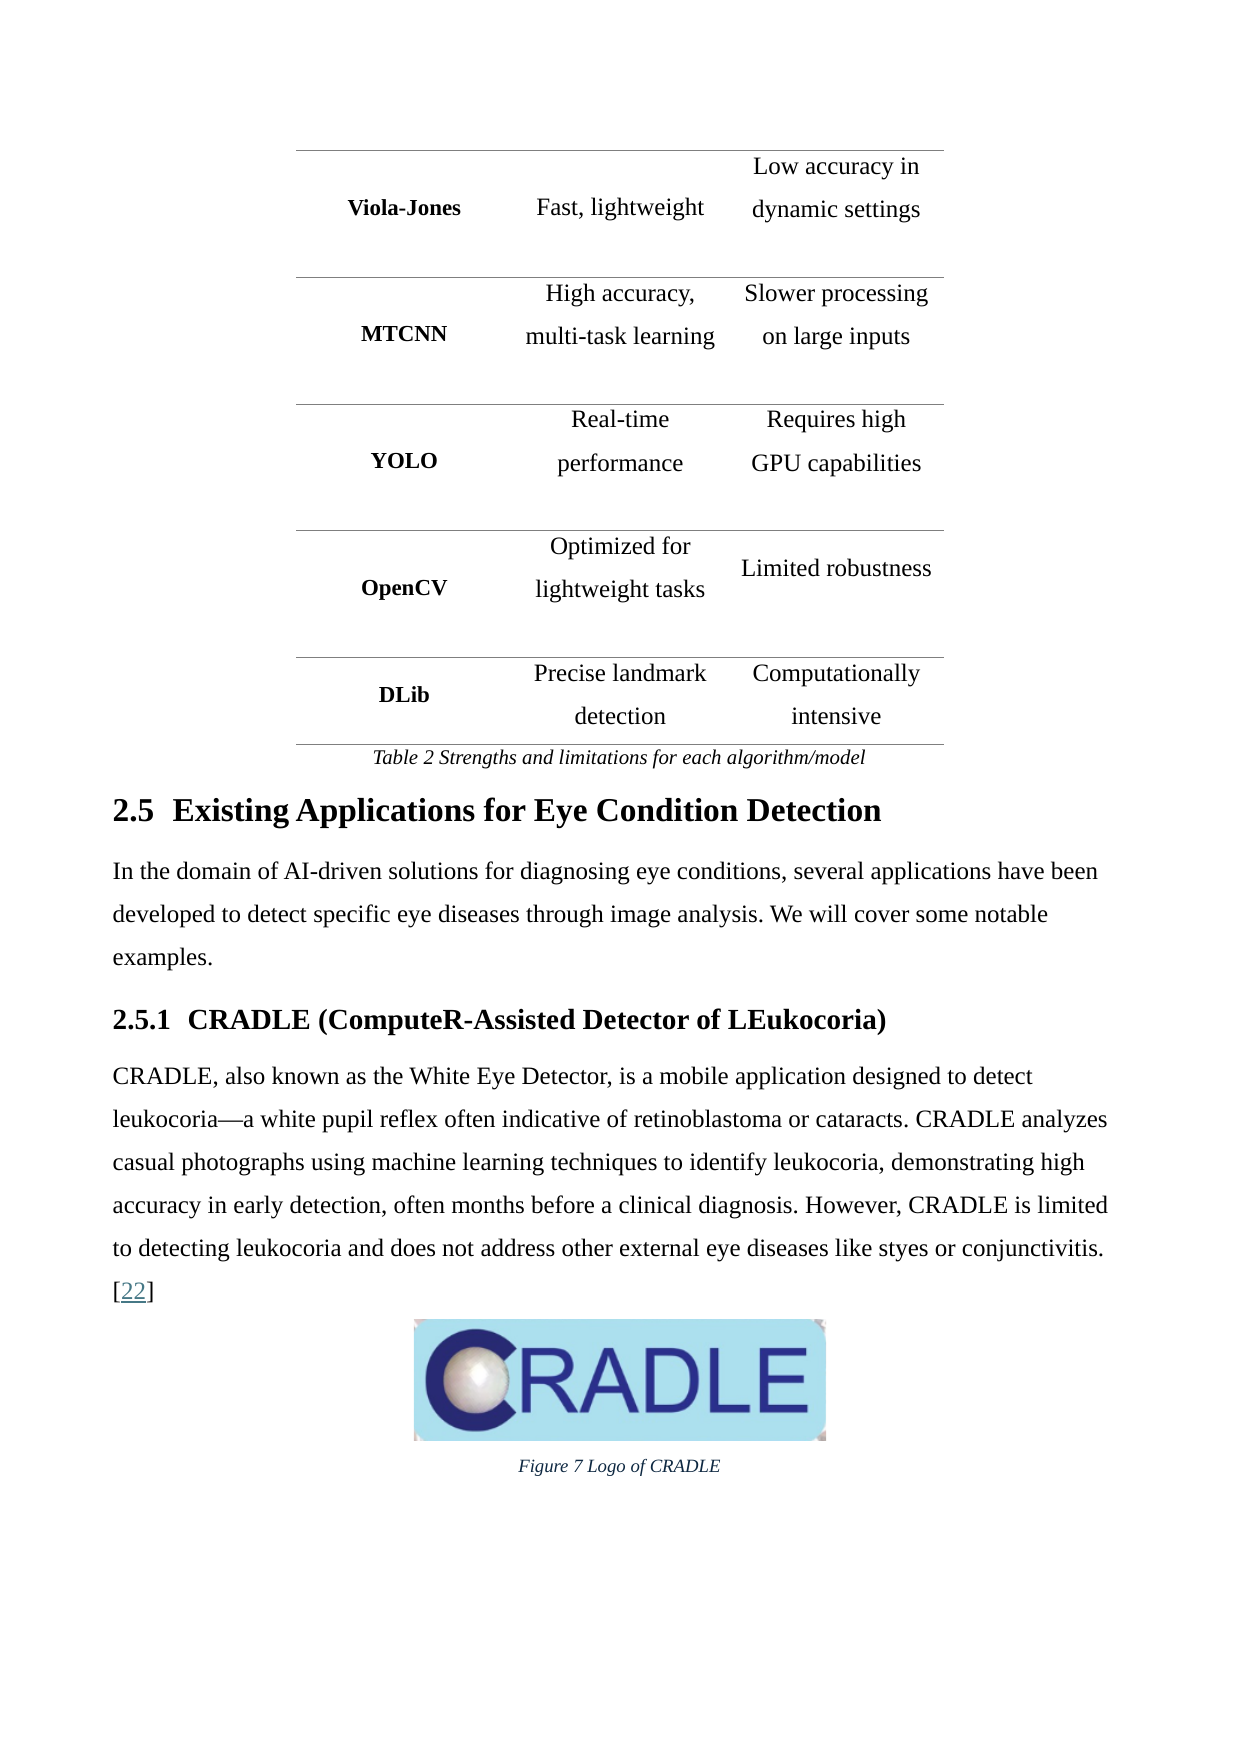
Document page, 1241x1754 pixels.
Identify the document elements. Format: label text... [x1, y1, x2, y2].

text In the domain of AI-driven solutions for diagnosing eye conditions, several applications have been developed to detect specific eye diseases through image analysis. We will cover some notable examples. [112, 856, 1128, 971]
picture [413, 1319, 827, 1441]
table_cell Low accuracy in dynamic settings [728, 151, 944, 277]
text Table 2 Strengths and limitations for each algorithm/model [112, 745, 1128, 769]
subtitle Existing Applications for Eye Condition Detection [112, 790, 1128, 828]
table_cell Slower processing on large inputs [728, 278, 944, 403]
subtitle CRADLE (ComputeR-Assisted Detector of LEukocoria) [112, 1002, 1128, 1036]
table_cell Fast, lightweight [512, 151, 728, 277]
table_cell Limited robustness [728, 531, 944, 657]
table_cell High accuracy, multi-task learning [512, 278, 728, 403]
table_cell DLib [296, 658, 512, 744]
table_cell YOLO [296, 405, 512, 530]
table_cell OpenCV [296, 531, 512, 657]
table_cell Precise landmark detection [512, 658, 728, 744]
table_cell Computationally intensive [728, 658, 944, 744]
text CRADLE, also known as the White Eye Detector, is a mobile application designed to detect leukocoria—a white pupil reflex often indicative of retinoblastoma or cataracts. CRADLE analyzes casual photographs using machine learning techniques to identify leukocoria, demonstrating high accuracy in early detection, often months before a clinical diagnosis. However, CRADLE is limited to detecting leukocoria and does not address other external eye diseases like styes or conjunctivitis. [22] [112, 1061, 1128, 1305]
table_cell MTCNN [296, 278, 512, 403]
text Figure 7 Logo of CRADLE [112, 1455, 1128, 1476]
table_cell Requires high GPU capabilities [728, 405, 944, 530]
table_cell Optimized for lightweight tasks [512, 531, 728, 657]
table_cell Real-time performance [512, 405, 728, 530]
table_cell Viola-Jones [296, 151, 512, 277]
